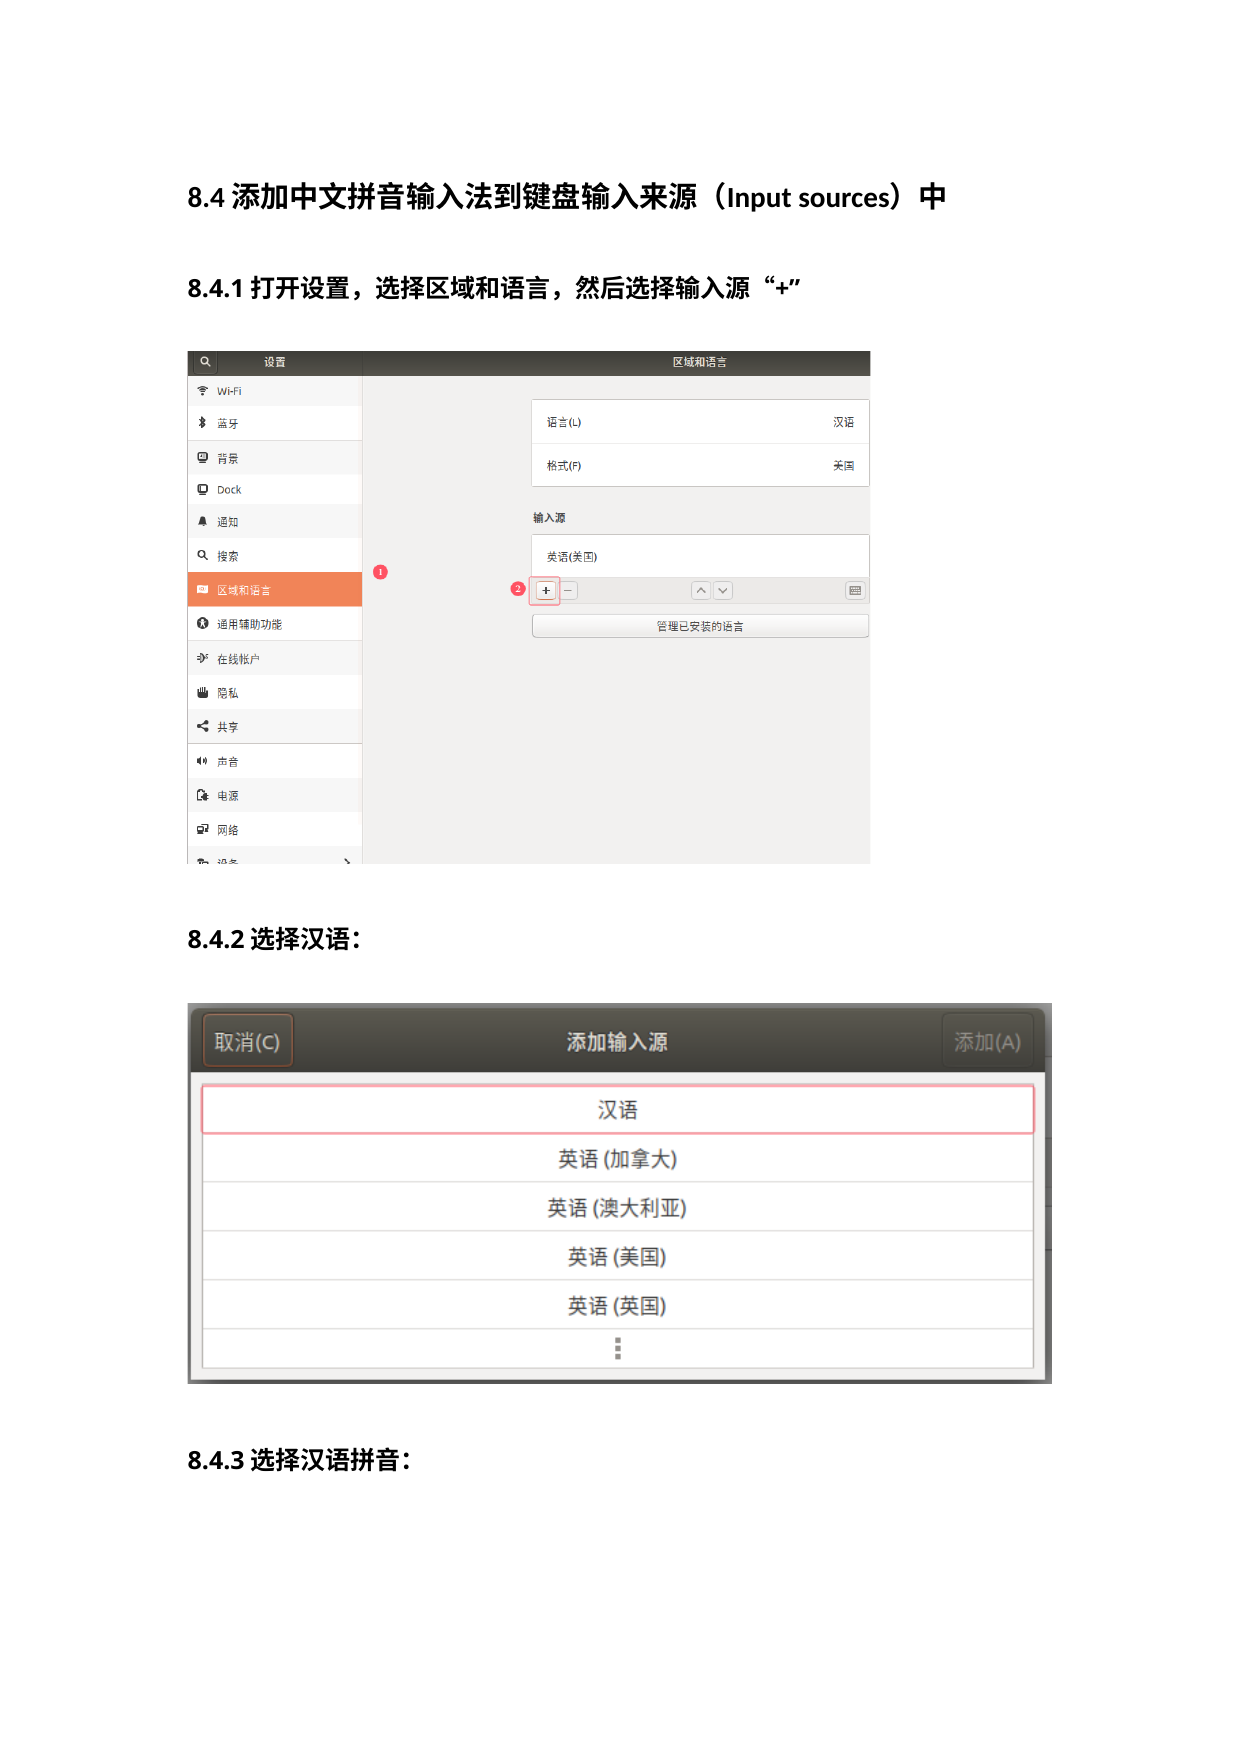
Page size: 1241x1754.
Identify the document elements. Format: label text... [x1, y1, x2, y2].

picture [187, 351, 871, 864]
subtitle 8.4.1打开设置，选择区域和语言，然后选择输入源“+” [187, 254, 1053, 319]
picture [187, 1003, 1052, 1384]
subtitle 8.4.2选择汉语： [187, 905, 1053, 970]
subtitle 8.4添加中文拼音输入法到键盘输入来源（Input sources）中 [187, 162, 1053, 227]
subtitle 8.4.3选择汉语拼音： [187, 1426, 1053, 1491]
